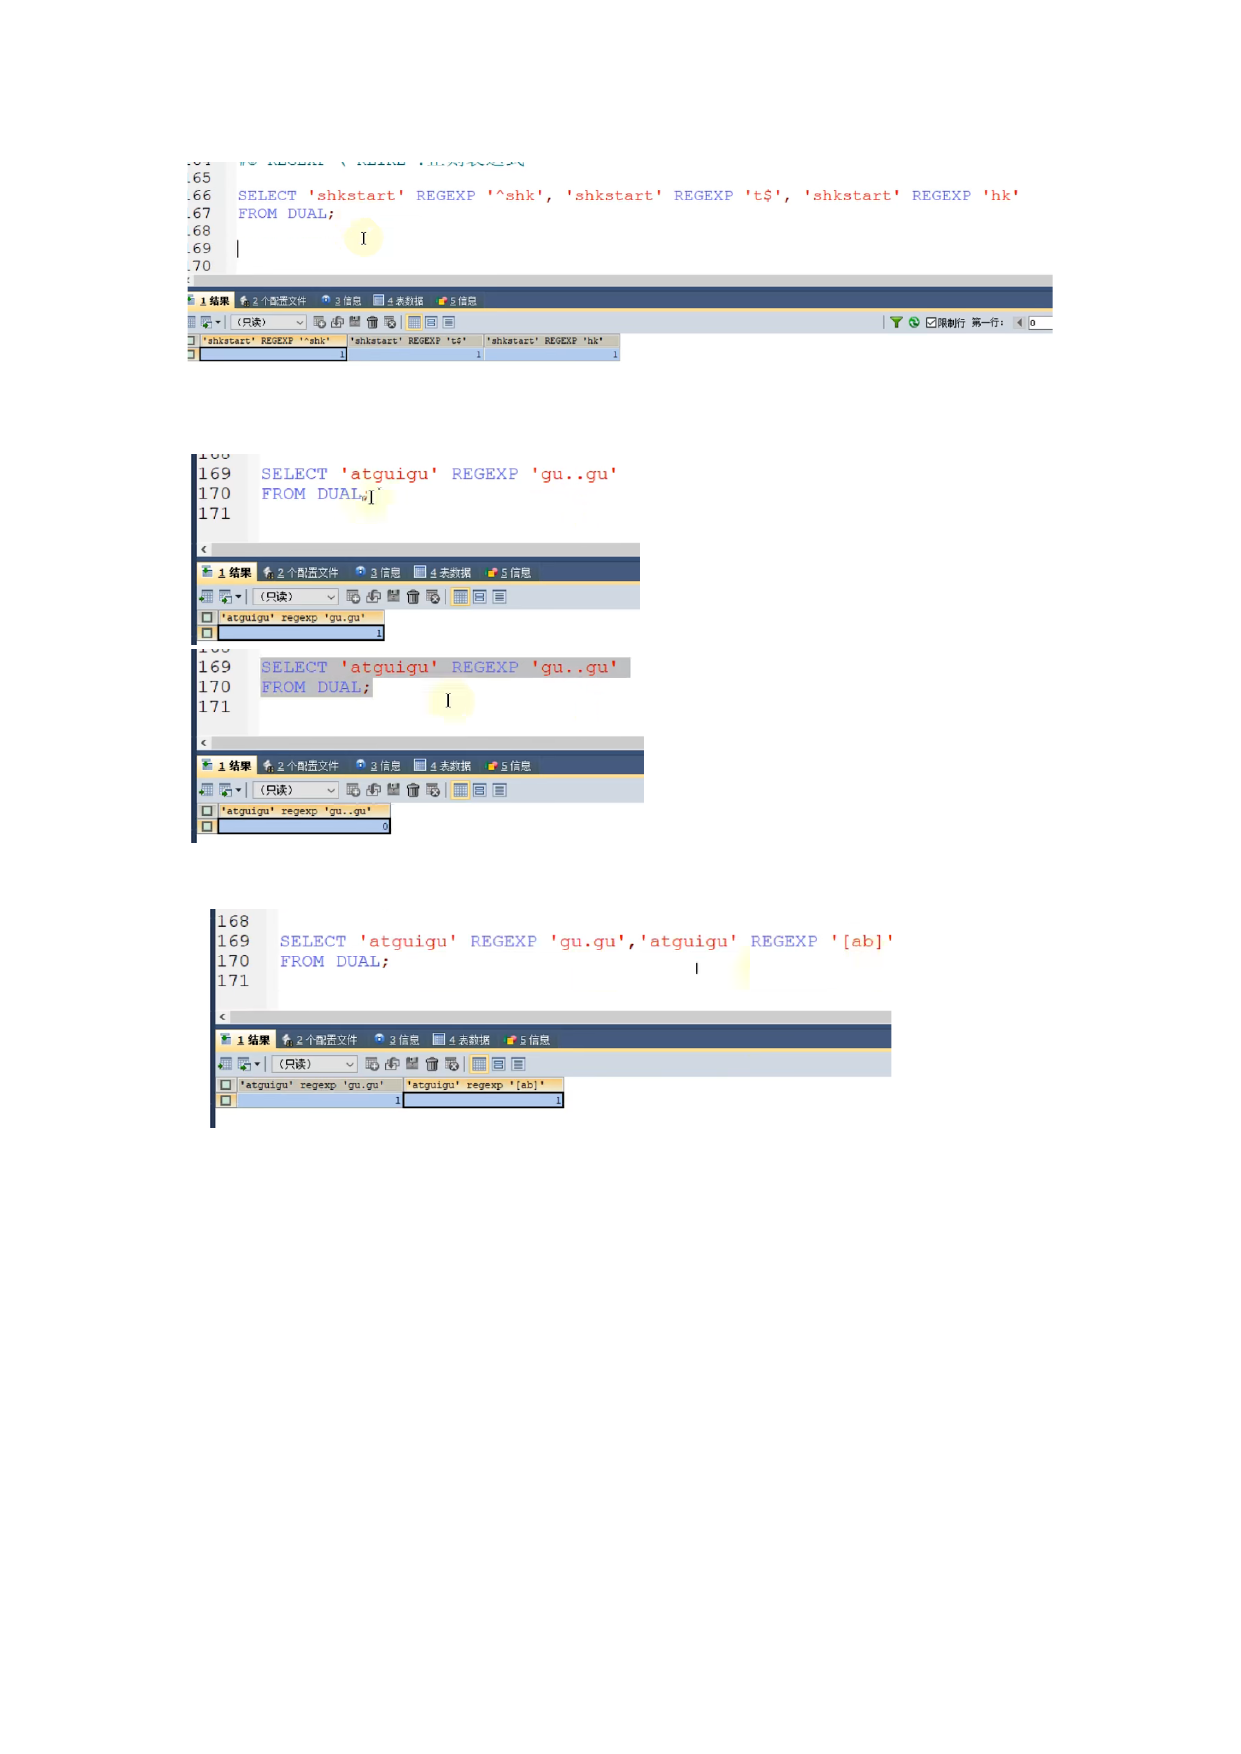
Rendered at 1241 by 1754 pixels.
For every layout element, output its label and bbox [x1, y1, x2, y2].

picture [187, 162, 1053, 374]
picture [187, 454, 640, 645]
picture [187, 909, 892, 1128]
picture [187, 649, 644, 843]
